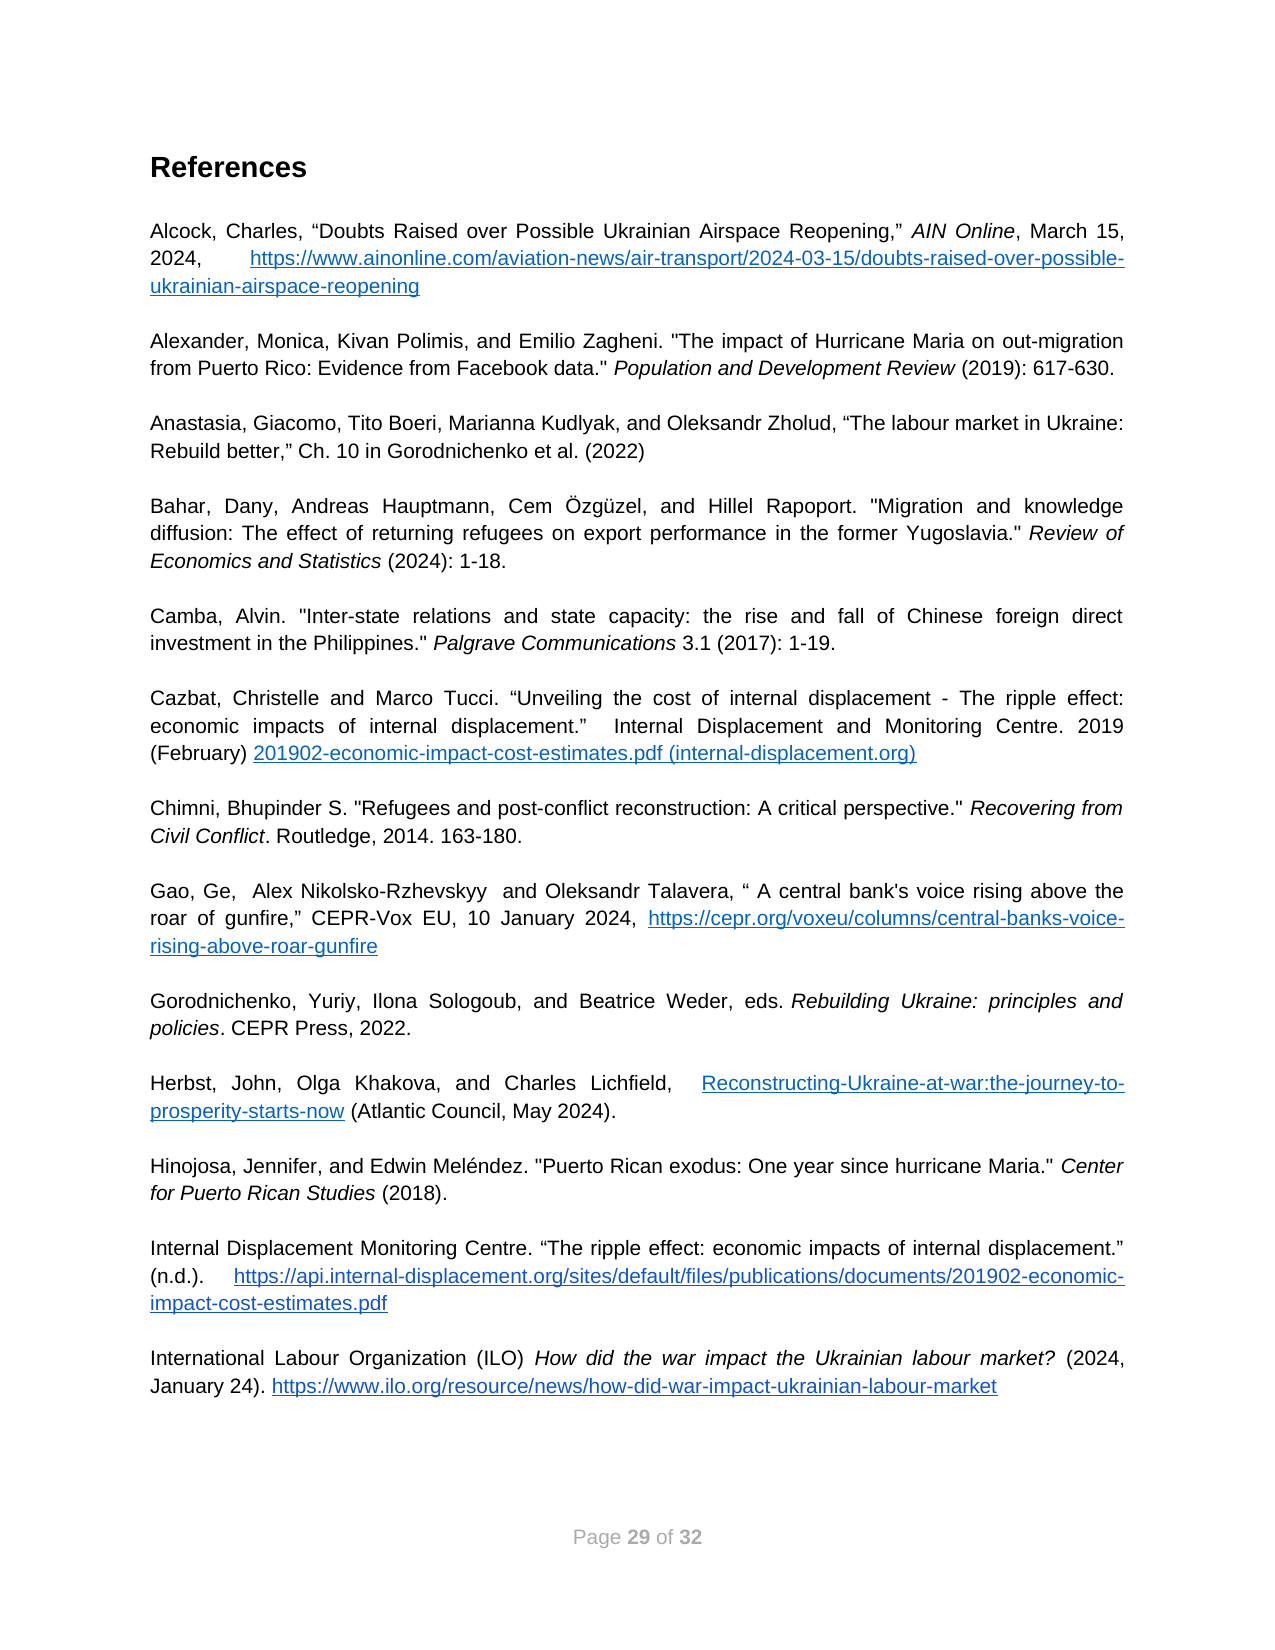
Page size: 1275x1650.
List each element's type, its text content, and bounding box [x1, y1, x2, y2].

text Gorodnichenko, Yuriy, Ilona Sologoub, and Beatrice Weder, eds. Rebuilding Ukraine: principles and policies. CEPR Press, 2022. [150, 989, 1125, 1040]
text Camba, Alvin. "Inter-state relations and state capacity: the rise and fall of Chinese foreign direct investment in the Philippines." Palgrave Communications 3.1 (2017): 1-19. [150, 604, 1125, 655]
text Alcock, Charles, “Doubts Raised over Possible Ukrainian Airspace Reopening,” AIN Online, March 15, 2024, https://www.ainonline.com/aviation-news/air-transport/2024-03-15/doubts-raised-over-possible-ukrainian-airspace-reopening [150, 219, 1125, 298]
text International Labour Organization (ILO) How did the war impact the Ukrainian labour market? (2024, January 24). https://www.ilo.org/resource/news/how-did-war-impact-ukrainian-labour-market [150, 1346, 1125, 1398]
text Herbst, John, Olga Khakova, and Charles Lichfield, Reconstructing-Ukraine-at-war:the-journey-to-prosperity-starts-now (Atlantic Council, May 2024). [150, 1071, 1125, 1123]
text Bahar, Dany, Andreas Hauptmann, Cem Özgüzel, and Hillel Rapoport. "Migration and knowledge diffusion: The effect of returning refugees on export performance in the former Yugoslavia." Review of Economics and Statistics (2024): 1-18. [150, 494, 1125, 573]
text Gao, Ge, Alex Nikolsko-Rzhevskyy and Oleksandr Talavera, “ A central bank's voice rising above the roar of gunfire,” CEPR-Vox EU, 10 January 2024, https://cepr.org/voxeu/columns/central-banks-voice-rising-above-roar-gunfire [150, 879, 1125, 958]
text Cazbat, Christelle and Marco Tucci. “Unveiling the cost of internal displacement - The ripple effect: economic impacts of internal displacement.” Internal Displacement and Monitoring Centre. 2019 (February) 201902-economic-impact-cost-estimates.pdf (internal-displacement.org) [150, 686, 1125, 765]
text References [150, 150, 1125, 183]
text Hinojosa, Jennifer, and Edwin Meléndez. "Puerto Rican exodus: One year since hurricane Maria." Center for Puerto Rican Studies (2018). [150, 1154, 1125, 1205]
text Chimni, Bhupinder S. "Refugees and post-conflict reconstruction: A critical perspective." Recovering from Civil Conflict. Routledge, 2014. 163-180. [150, 796, 1125, 848]
text Alexander, Monica, Kivan Polimis, and Emilio Zagheni. "The impact of Hurricane Maria on out-migration from Puerto Rico: Evidence from Facebook data." Population and Development Review (2019): 617-630. [150, 329, 1125, 380]
text Anastasia, Giacomo, Tito Boeri, Marianna Kudlyak, and Oleksandr Zholud, “The labour market in Ukraine: Rebuild better,” Ch. 10 in Gorodnichenko et al. (2022) [150, 411, 1125, 463]
text Internal Displacement Monitoring Centre. “The ripple effect: economic impacts of internal displacement.” (n.d.). https://api.internal-displacement.org/sites/default/files/publications/documents/201902-economic-impact-cost-estimates.pdf [150, 1236, 1125, 1315]
